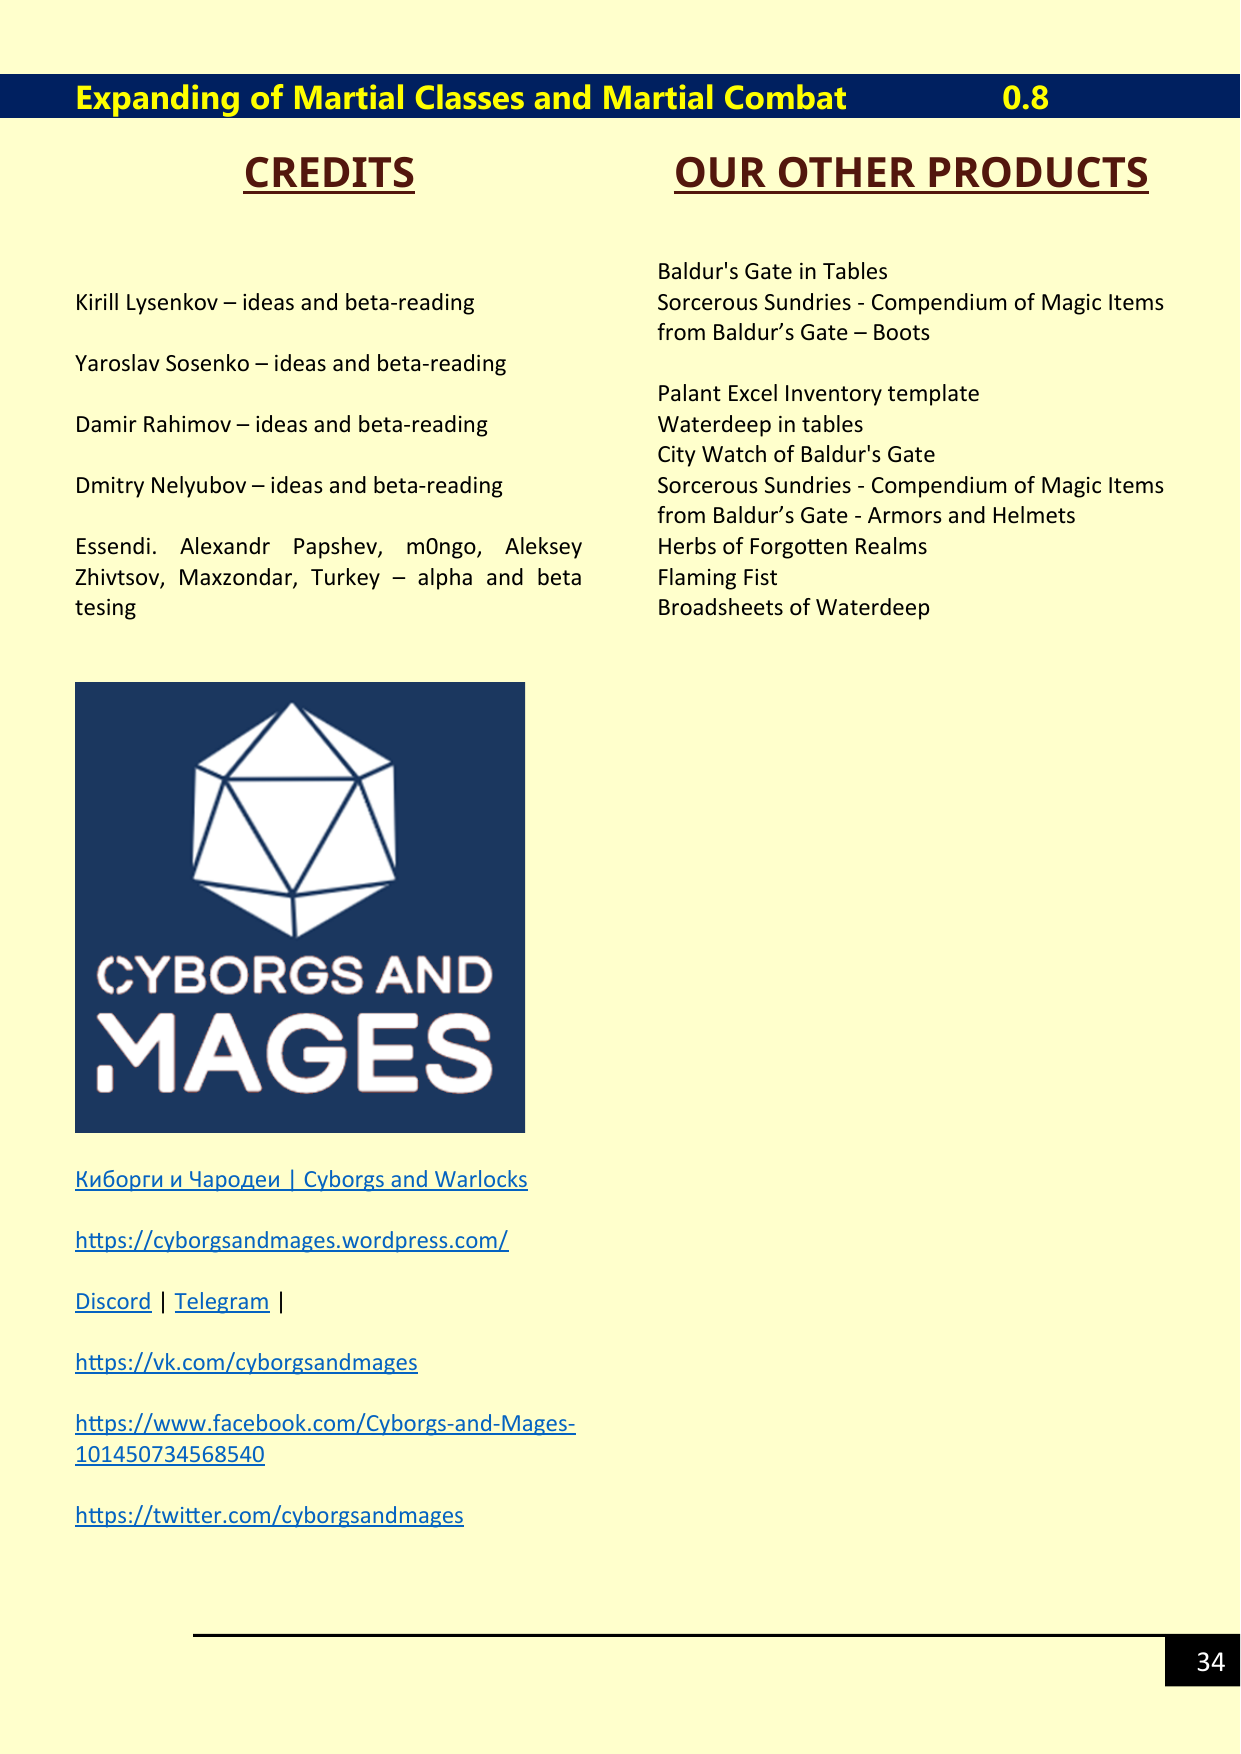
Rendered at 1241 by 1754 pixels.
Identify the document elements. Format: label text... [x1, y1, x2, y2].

subtitle Credits [75, 143, 583, 200]
text https://twitter.com/cyborgsandmages [75, 1499, 583, 1529]
text City Watch of Baldur's Gate [657, 438, 1165, 469]
text https://vk.com/cyborgsandmages [75, 1346, 583, 1377]
text Yaroslav Sosenko – ideas and beta-reading [75, 347, 583, 377]
text Herbs of Forgotten Realms [657, 530, 1165, 561]
text https://cyborgsandmages.wordpress.com/ [75, 1224, 583, 1255]
subtitle our other products [657, 143, 1165, 200]
text Damir Rahimov – ideas and beta-reading [75, 408, 583, 438]
text Киборги и Чародеи | Cyborgs and Warlocks [75, 1163, 583, 1194]
text Palant Excel Inventory template [657, 377, 1165, 408]
text Dmitry Nelyubov – ideas and beta-reading [75, 469, 583, 499]
text Flaming Fist [657, 561, 1165, 591]
text Discord | Telegram | [75, 1285, 583, 1316]
text https://www.facebook.com/Cyborgs-and-Mages-101450734568540 [75, 1407, 583, 1468]
text Essendi. Alexandr Papshev, m0ngo, Aleksey Zhivtsov, Maxzondar, Turkey – alpha and beta tesing [75, 530, 583, 622]
text Sorcerous Sundries - Compendium of Magic Items from Baldur’s Gate - Armors and Helmets [657, 469, 1165, 530]
text Baldur's Gate in Tables [657, 255, 1165, 286]
text Broadsheets of Waterdeep [657, 591, 1165, 622]
picture [75, 682, 525, 1133]
text Waterdeep in tables [657, 408, 1165, 438]
text Sorcerous Sundries - Compendium of Magic Items from Baldur’s Gate – Boots [657, 286, 1165, 347]
text Kirill Lysenkov – ideas and beta-reading [75, 286, 583, 316]
